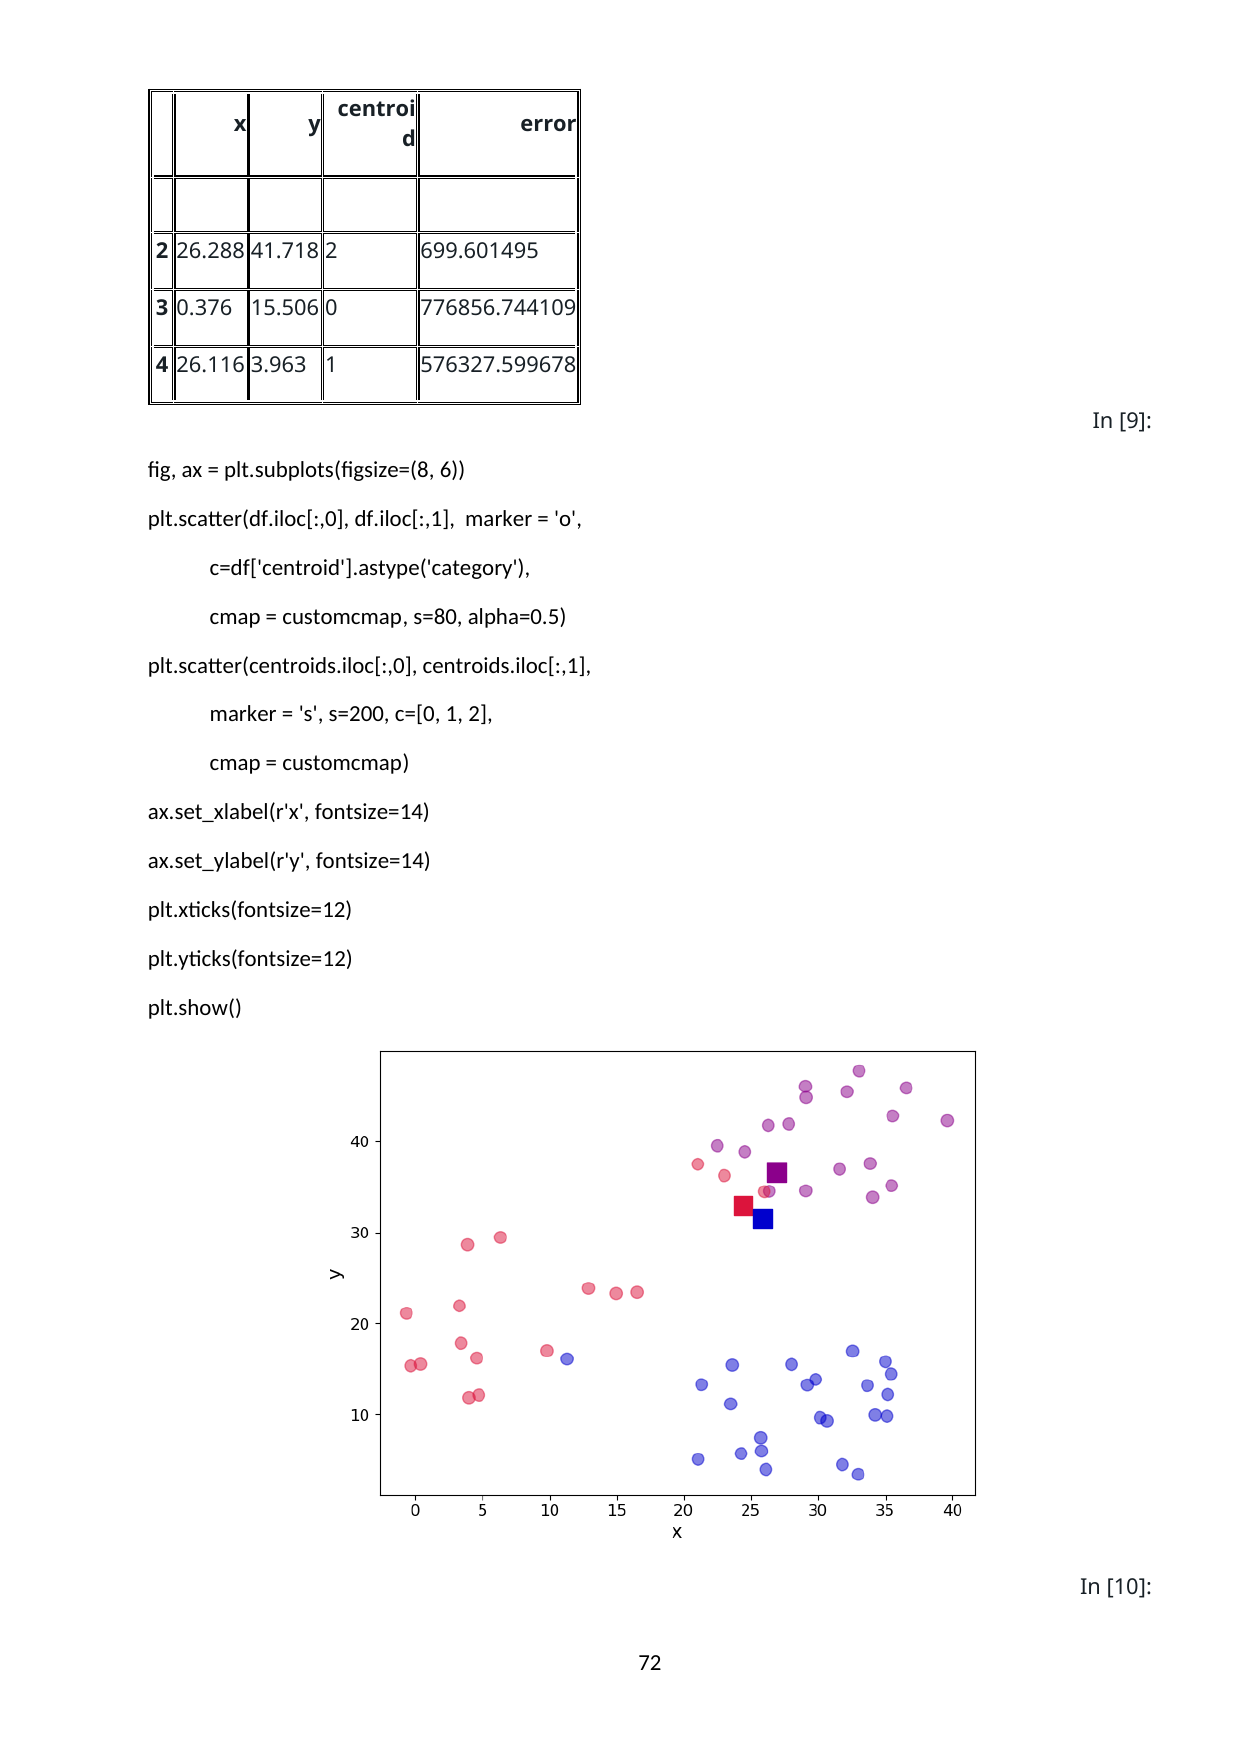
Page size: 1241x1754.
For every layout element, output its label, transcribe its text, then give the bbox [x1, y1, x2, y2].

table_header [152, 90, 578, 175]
text plt.scatter(centroids.iloc[:,0], centroids.iloc[:,1], [148, 651, 1152, 679]
text cmap = customcmap) [148, 748, 1152, 776]
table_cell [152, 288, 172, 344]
text marker = 's', s=200, c=[0, 1, 2], [148, 699, 1152, 728]
text ax.set_xlabel(r'x', fontsize=14) [148, 797, 1152, 825]
text plt.xticks(fontsize=12) [148, 895, 1152, 923]
text fig, ax = plt.subplots(figsize=(8, 6)) [148, 455, 1152, 483]
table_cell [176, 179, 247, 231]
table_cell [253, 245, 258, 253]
text In [10]: [148, 1571, 1152, 1601]
text plt.scatter(df.iloc[:,0], df.iloc[:,1], marker = 'o', [148, 504, 1152, 532]
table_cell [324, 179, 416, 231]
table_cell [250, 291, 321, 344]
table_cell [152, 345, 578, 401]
text cmap = customcmap, s=80, alpha=0.5) [148, 602, 1152, 630]
text plt.yticks(fontsize=12) [148, 944, 1152, 972]
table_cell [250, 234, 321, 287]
text In [9]: [148, 405, 1152, 434]
picture [316, 1041, 983, 1551]
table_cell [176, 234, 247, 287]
text ax.set_ylabel(r'y', fontsize=14) [148, 846, 1152, 874]
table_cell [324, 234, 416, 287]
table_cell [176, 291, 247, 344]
text c=df['centroid'].astype('category'), [148, 553, 1152, 581]
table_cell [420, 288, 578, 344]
text plt.show() [148, 993, 1152, 1021]
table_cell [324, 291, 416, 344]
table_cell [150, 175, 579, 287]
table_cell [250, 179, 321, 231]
